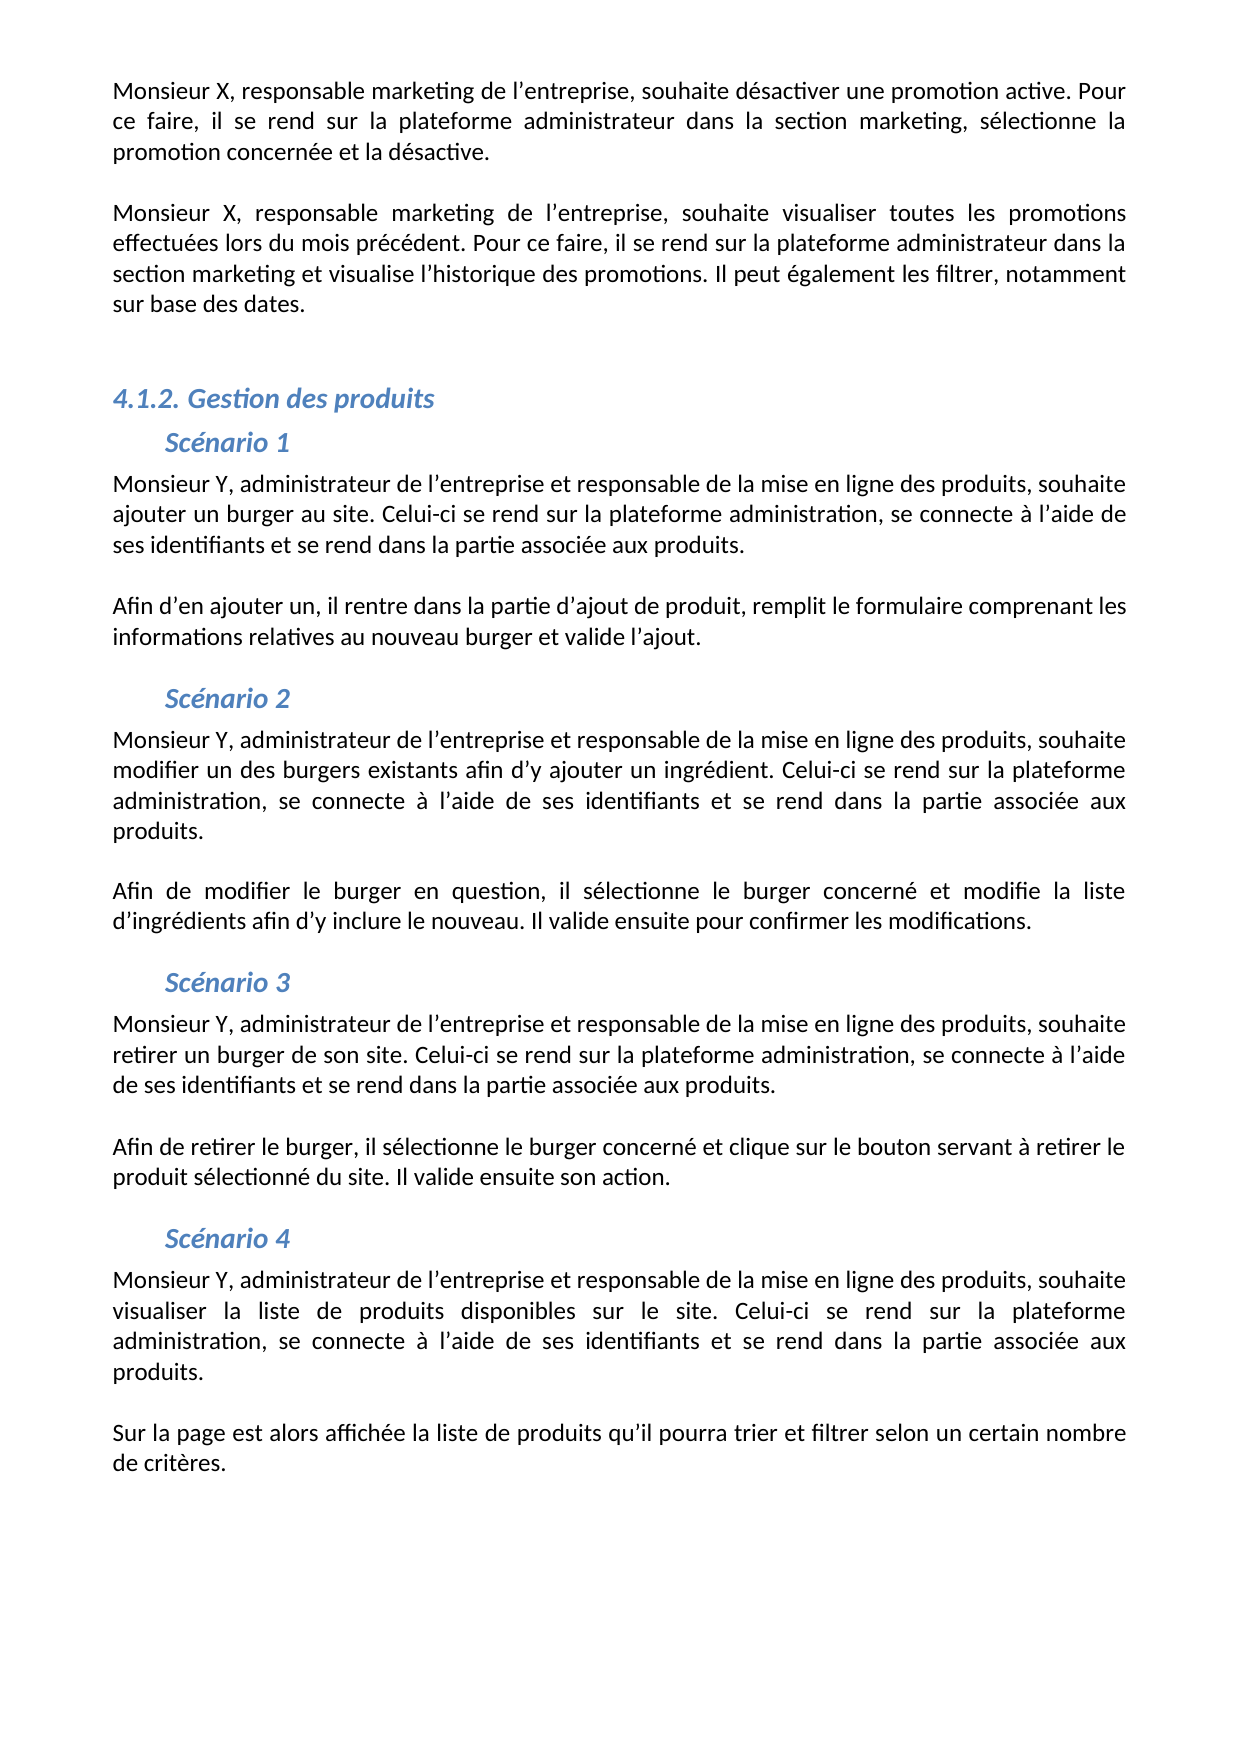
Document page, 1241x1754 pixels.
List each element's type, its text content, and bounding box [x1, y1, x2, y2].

text Afin de modifier le burger en question, il sélectionne le burger concerné et modifie la liste d’ingrédients afin d’y inclure le nouveau. Il valide ensuite pour confirmer les modifications. [112, 875, 1128, 936]
text Sur la page est alors affichée la liste de produits qu’il pourra trier et filtrer selon un certain nombre de critères. [112, 1417, 1128, 1478]
subtitle Gestion des produits [112, 380, 1128, 416]
text Afin d’en ajouter un, il rentre dans la partie d’ajout de produit, remplit le formulaire comprenant les informations relatives au nouveau burger et valide l’ajout. [112, 590, 1128, 651]
text Afin de retirer le burger, il sélectionne le burger concerné et clique sur le bouton servant à retirer le produit sélectionné du site. Il valide ensuite son action. [112, 1131, 1128, 1192]
text Monsieur X, responsable marketing de l’entreprise, souhaite visualiser toutes les promotions effectuées lors du mois précédent. Pour ce faire, il se rend sur la plateforme administrateur dans la section marketing et visualise l’historique des promotions. Il peut également les filtrer, notamment sur base des dates. [112, 197, 1128, 319]
subtitle Scénario 4 [112, 1220, 1128, 1256]
text Monsieur Y, administrateur de l’entreprise et responsable de la mise en ligne des produits, souhaite ajouter un burger au site. Celui-ci se rend sur la plateforme administration, se connecte à l’aide de ses identifiants et se rend dans la partie associée aux produits. [112, 468, 1128, 560]
subtitle Scénario 2 [112, 680, 1128, 716]
subtitle Scénario 3 [112, 964, 1128, 1000]
text Monsieur Y, administrateur de l’entreprise et responsable de la mise en ligne des produits, souhaite retirer un burger de son site. Celui-ci se rend sur la plateforme administration, se connecte à l’aide de ses identifiants et se rend dans la partie associée aux produits. [112, 1008, 1128, 1100]
subtitle Scénario 1 [112, 424, 1128, 460]
text Monsieur X, responsable marketing de l’entreprise, souhaite désactiver une promotion active. Pour ce faire, il se rend sur la plateforme administrateur dans la section marketing, sélectionne la promotion concernée et la désactive. [112, 75, 1128, 167]
text Monsieur Y, administrateur de l’entreprise et responsable de la mise en ligne des produits, souhaite visualiser la liste de produits disponibles sur le site. Celui-ci se rend sur la plateforme administration, se connecte à l’aide de ses identifiants et se rend dans la partie associée aux produits. [112, 1264, 1128, 1386]
text Monsieur Y, administrateur de l’entreprise et responsable de la mise en ligne des produits, souhaite modifier un des burgers existants afin d’y ajouter un ingrédient. Celui-ci se rend sur la plateforme administration, se connecte à l’aide de ses identifiants et se rend dans la partie associée aux produits. [112, 724, 1128, 846]
